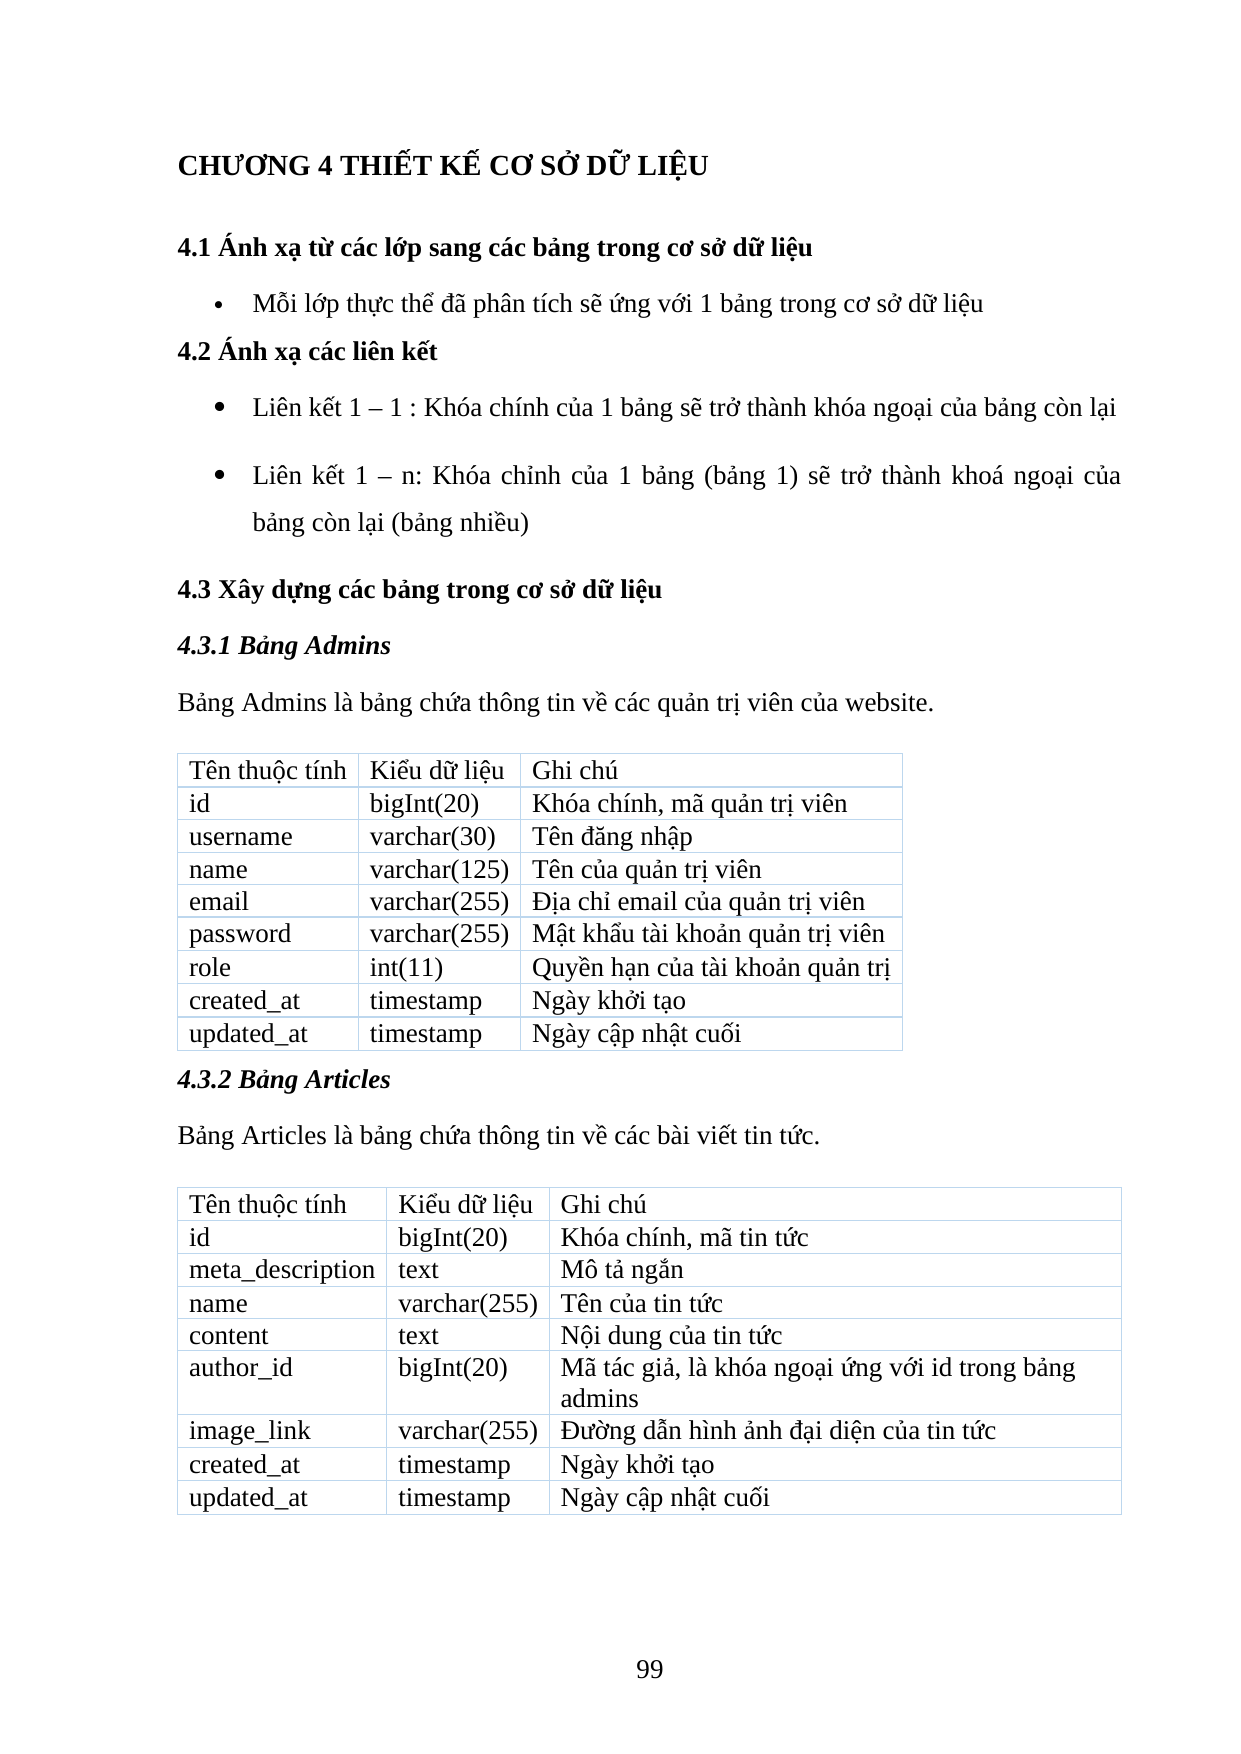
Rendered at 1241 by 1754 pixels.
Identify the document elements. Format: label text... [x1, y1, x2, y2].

table_cell Tên của quản trị viên [521, 853, 902, 884]
table_cell varchar(255) [387, 1287, 549, 1318]
table_cell Tên đăng nhập [521, 820, 902, 852]
table_cell username [178, 820, 358, 852]
table_cell Ngày khởi tạo [521, 984, 902, 1016]
table_cell bigInt(20) [387, 1351, 549, 1413]
table_cell timestamp [359, 984, 520, 1016]
list Liên kết 1 – n: Khóa chỉnh của 1 bảng (bảng 1) sẽ trở thành khoá ngoại của bảng còn lại (bảng nhiều) [215, 459, 1122, 537]
table_cell created_at [178, 1448, 386, 1480]
table_cell timestamp [387, 1481, 549, 1513]
table_cell Mã tác giả, là khóa ngoại ứng với id trong bảng admins [550, 1351, 1121, 1413]
table_cell varchar(255) [359, 918, 520, 950]
table_cell meta_description [178, 1254, 386, 1286]
table_cell image_link [178, 1415, 386, 1447]
table_header Tên thuộc tính [178, 754, 358, 786]
table_cell varchar(255) [359, 885, 520, 916]
table_cell Ngày khởi tạo [550, 1448, 1121, 1480]
table_cell Khóa chính, mã tin tức [550, 1221, 1121, 1252]
table_cell Mô tả ngắn [550, 1254, 1121, 1286]
table_cell varchar(30) [359, 820, 520, 852]
table_cell updated_at [178, 1481, 386, 1513]
table_cell Quyền hạn của tài khoản quản trị [521, 951, 902, 983]
table_cell Địa chỉ email của quản trị viên [521, 885, 902, 916]
table_cell created_at [178, 984, 358, 1016]
table_cell timestamp [387, 1448, 549, 1480]
text Bảng Admins là bảng chứa thông tin về các quản trị viên của website. [177, 686, 1122, 717]
subtitle Ánh xạ các liên kết [177, 335, 1122, 366]
table_cell bigInt(20) [359, 788, 520, 819]
subtitle Bảng Admins [177, 629, 1122, 661]
table_cell updated_at [178, 1018, 358, 1050]
table_cell name [178, 1287, 386, 1318]
table_cell text [387, 1254, 549, 1286]
subtitle Bảng Articles [177, 1063, 1122, 1094]
table_header Ghi chú [521, 754, 902, 786]
table_cell Ngày cập nhật cuối [521, 1018, 902, 1050]
table_cell varchar(255) [387, 1415, 549, 1447]
table_cell Tên của tin tức [550, 1287, 1121, 1318]
table_cell text [387, 1319, 549, 1350]
table_cell Đường dẫn hình ảnh đại diện của tin tức [550, 1415, 1121, 1447]
table_cell Ngày cập nhật cuối [550, 1481, 1121, 1513]
table_cell content [178, 1319, 386, 1350]
table_cell name [178, 853, 358, 884]
table_header Kiểu dữ liệu [387, 1188, 549, 1220]
table_header Tên thuộc tính [178, 1188, 386, 1220]
subtitle THIẾT KẾ CƠ SỞ DỮ LIỆU [177, 148, 1122, 181]
table_cell Mật khẩu tài khoản quản trị viên [521, 918, 902, 950]
subtitle Ánh xạ từ các lớp sang các bảng trong cơ sở dữ liệu [177, 231, 1122, 262]
table_cell id [178, 788, 358, 819]
table_cell int(11) [359, 951, 520, 983]
table_cell Nội dung của tin tức [550, 1319, 1121, 1350]
table_cell author_id [178, 1351, 386, 1413]
table_cell email [178, 885, 358, 916]
text Bảng Articles là bảng chứa thông tin về các bài viết tin tức. [177, 1119, 1122, 1151]
table_header Ghi chú [550, 1188, 1121, 1220]
table_cell password [178, 918, 358, 950]
table_cell bigInt(20) [387, 1221, 549, 1252]
table_cell timestamp [359, 1018, 520, 1050]
table_cell role [178, 951, 358, 983]
table_cell id [178, 1221, 386, 1252]
list Liên kết 1 – 1 : Khóa chính của 1 bảng sẽ trở thành khóa ngoại của bảng còn lại [215, 391, 1122, 423]
table_header Kiểu dữ liệu [359, 754, 520, 786]
list Mỗi lớp thực thể đã phân tích sẽ ứng với 1 bảng trong cơ sở dữ liệu [215, 287, 1122, 318]
table_cell varchar(125) [359, 853, 520, 884]
table_cell Khóa chính, mã quản trị viên [521, 788, 902, 819]
subtitle Xây dựng các bảng trong cơ sở dữ liệu [177, 573, 1122, 604]
